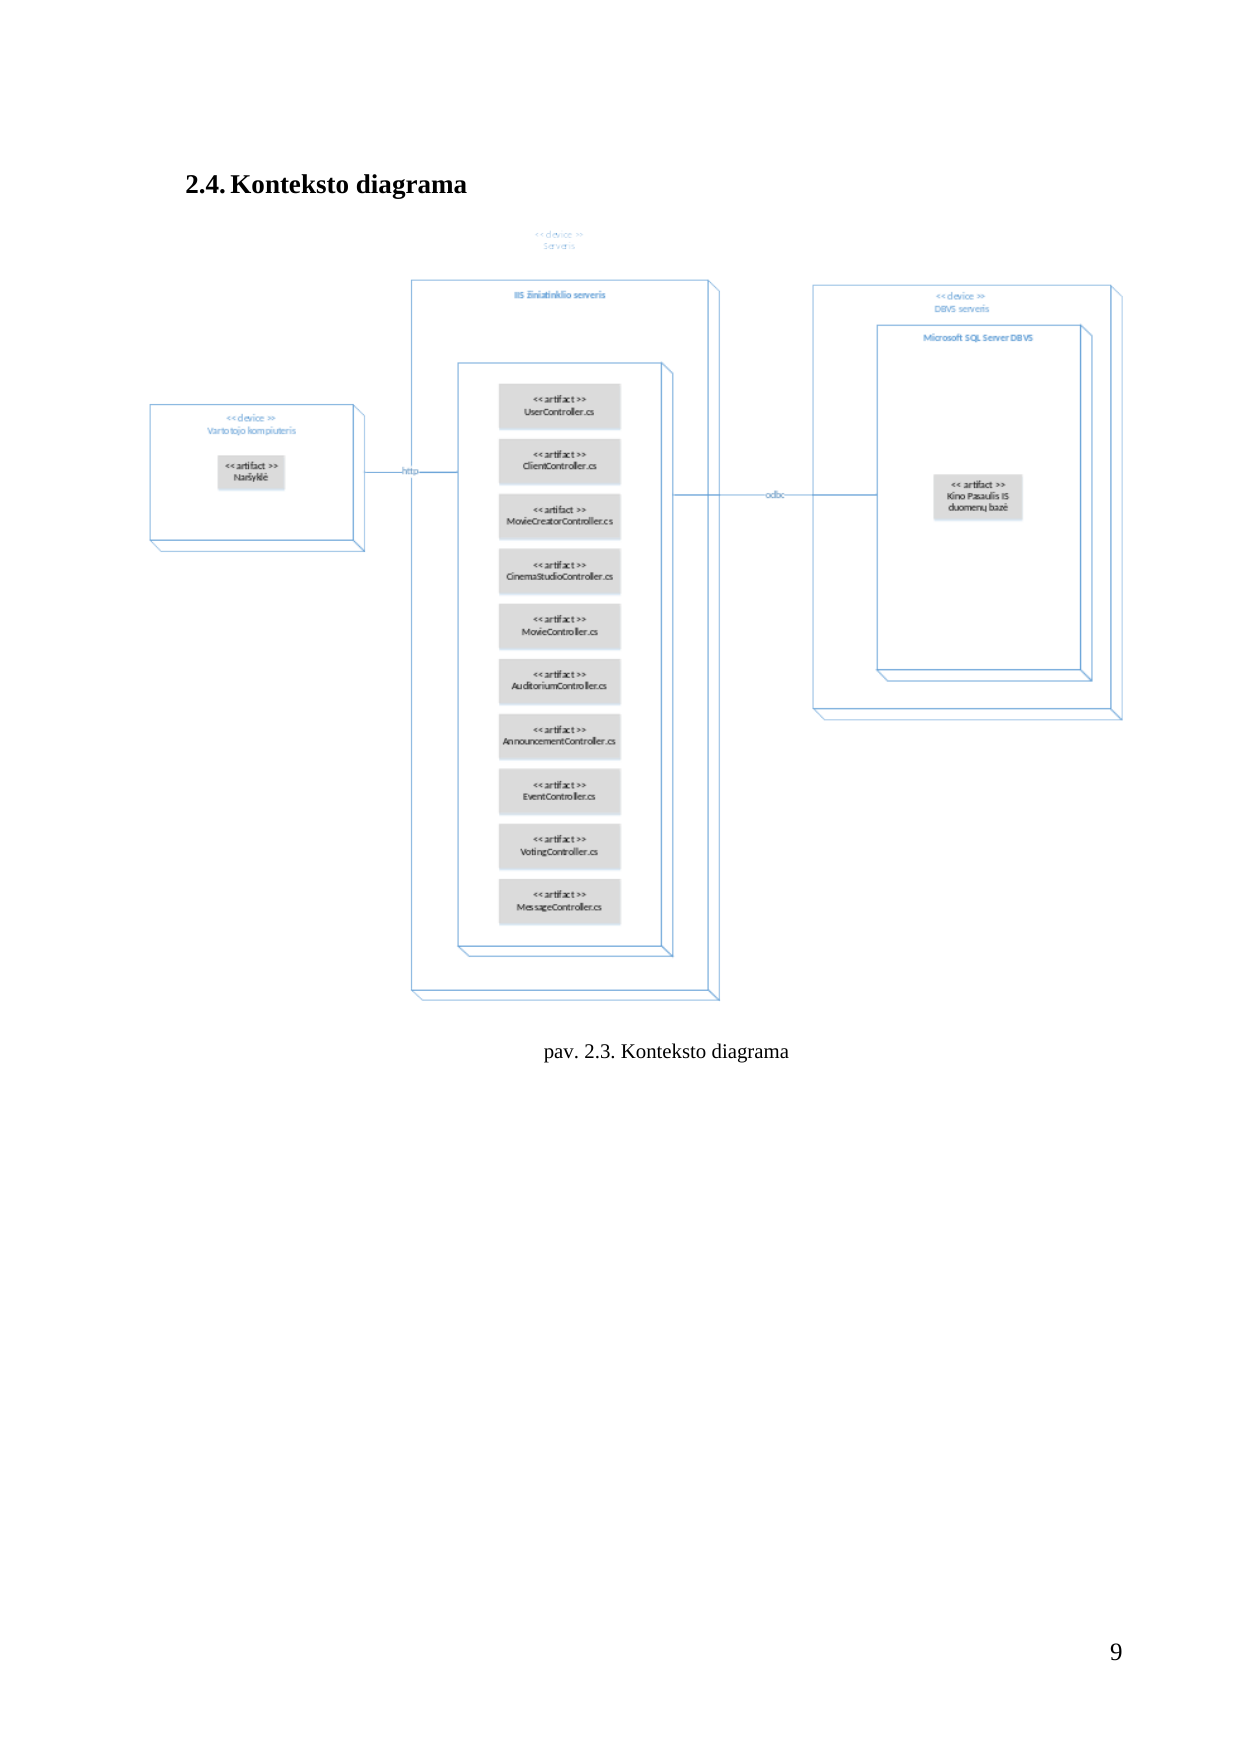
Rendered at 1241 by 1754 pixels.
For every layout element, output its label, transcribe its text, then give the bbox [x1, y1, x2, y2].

subtitle Konteksto diagrama [185, 168, 1122, 200]
text pav. 2.1. Konteksto diagrama [148, 1039, 1122, 1063]
